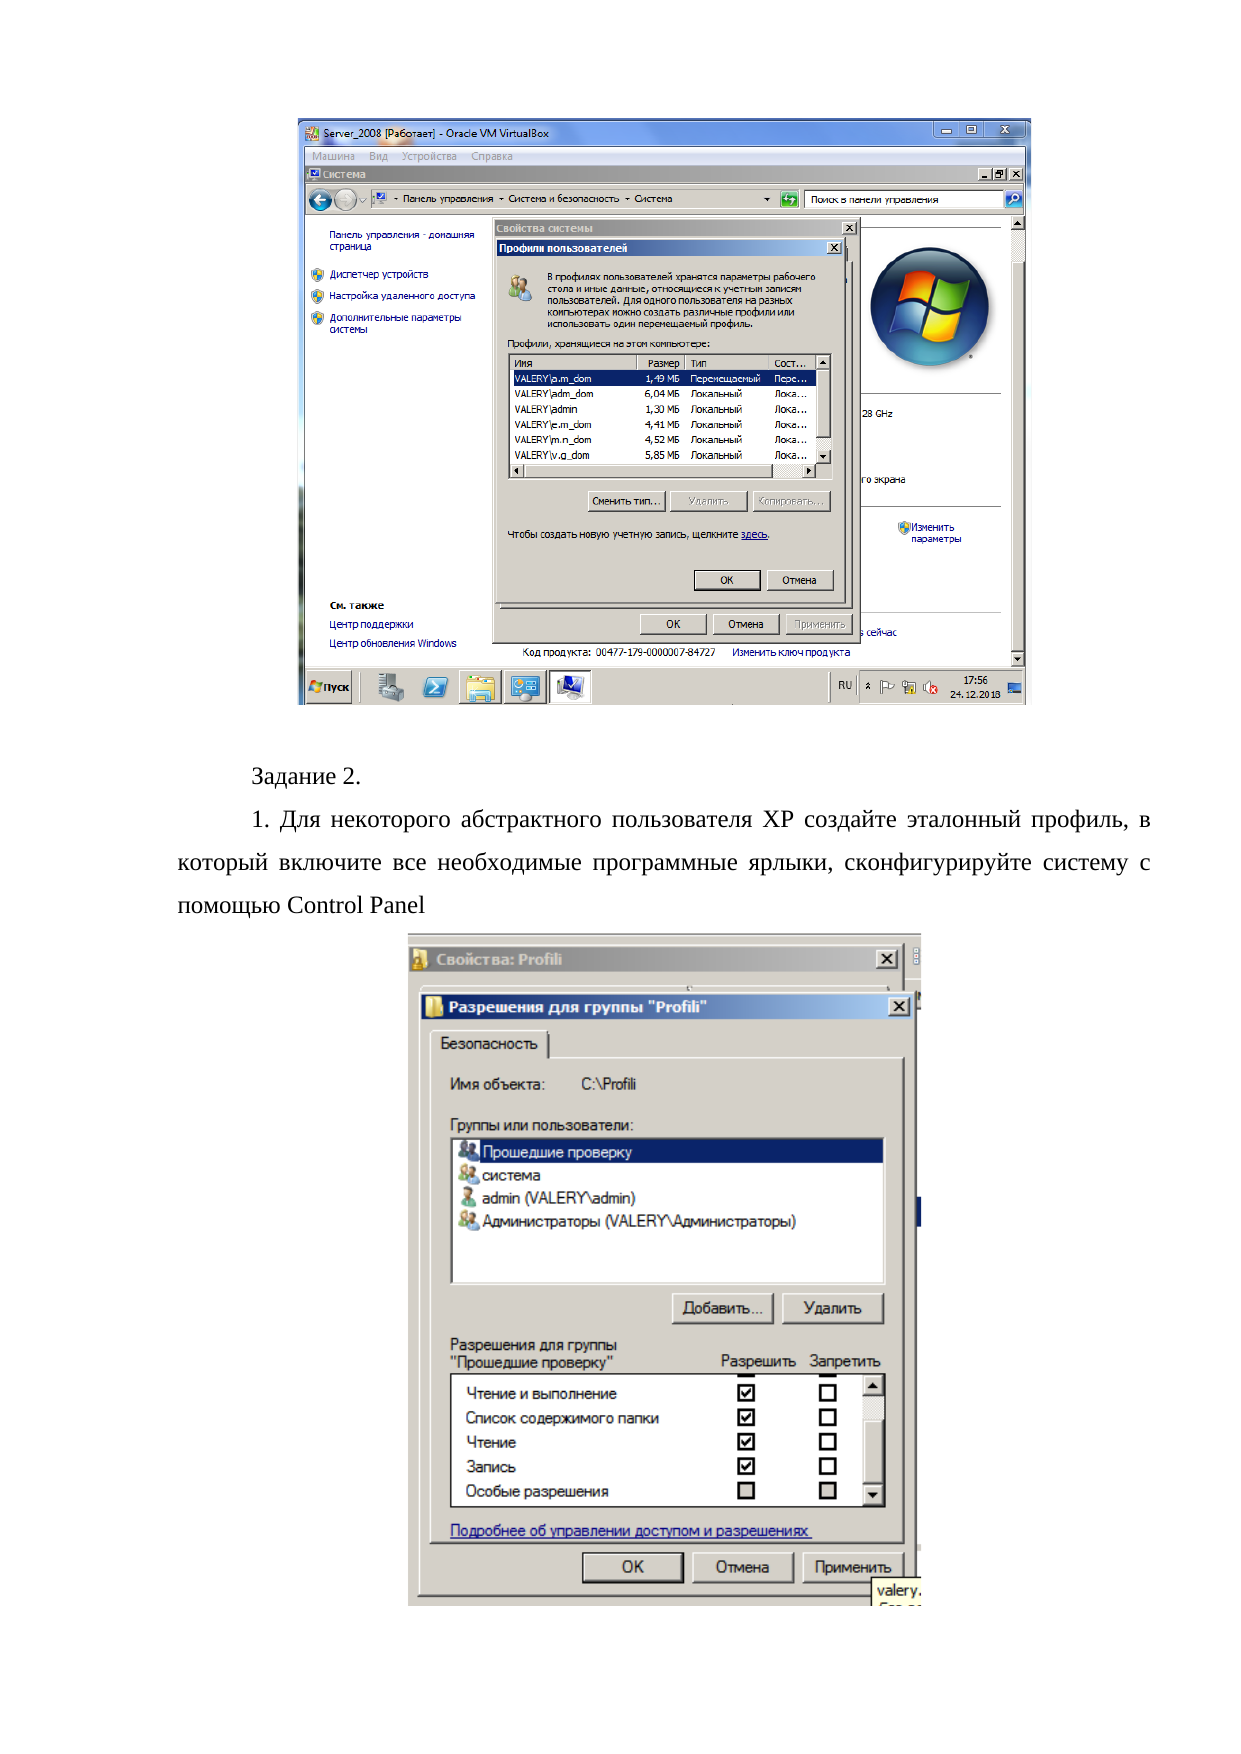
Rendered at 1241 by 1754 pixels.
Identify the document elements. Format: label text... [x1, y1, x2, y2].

picture [297, 118, 1032, 705]
picture [407, 933, 922, 1606]
text 1. Для некоторого абстрактного пользователя XP создайте эталонный профиль, в который включите все необходимые программные ярлыки, сконфигурируйте систему с помощью Control Panel [177, 804, 1152, 919]
text Задание 2. [177, 761, 1152, 790]
